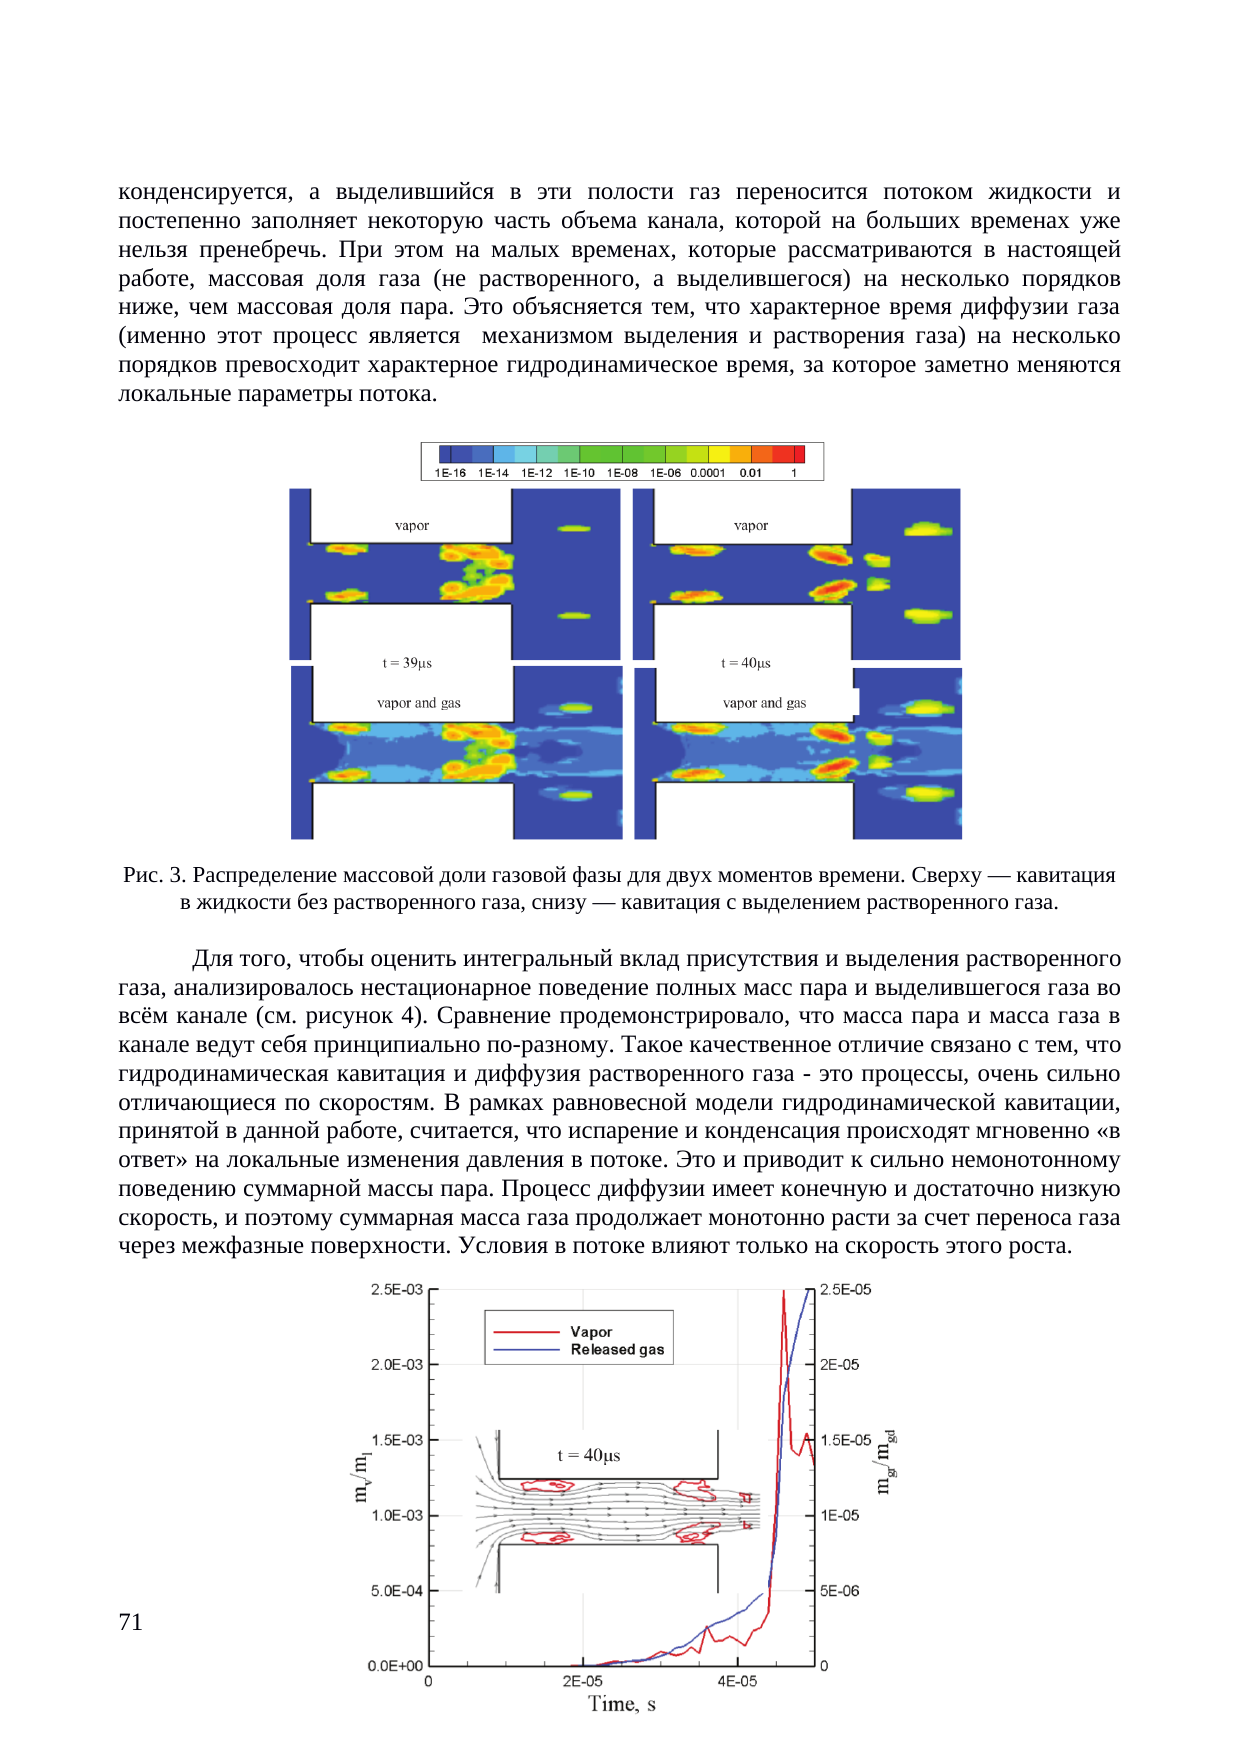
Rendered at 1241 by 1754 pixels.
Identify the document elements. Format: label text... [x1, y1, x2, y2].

text Для того, чтобы оценить интегральный вклад присутствия и выделения растворенного газа, анализировалось нестационарное поведение полных масс пара и выделившегося газа во всём канале (см. рисунок 4). Сравнение продемонстрировало, что масса пара и масса газа в канале ведут себя принципиально по-разному. Такое качественное отличие связано с тем, что гидродинамическая кавитация и диффузия растворенного газа - это процессы, очень сильно отличающиеся по скоростям. В рамках равновесной модели гидродинамической кавитации, принятой в данной работе, считается, что испарение и конденсация происходят мгновенно «в ответ» на локальные изменения давления в потоке. Это и приводит к сильно немонотонному поведению суммарной массы пара. Процесс диффузии имеет конечную и достаточно низкую скорость, и поэтому суммарная масса газа продолжает монотонно расти за счет переноса газа через межфазные поверхности. Условия в потоке влияют только на скорость этого роста. [118, 943, 1122, 1259]
picture [348, 1275, 901, 1718]
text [118, 176, 1122, 406]
picture [279, 436, 969, 846]
text Рис. 3. Распределение массовой доли газовой фазы для двух моментов времени. Сверху — кавитация в жидкости без растворенного газа, снизу — кавитация с выделением растворенного газа. [118, 862, 1122, 914]
